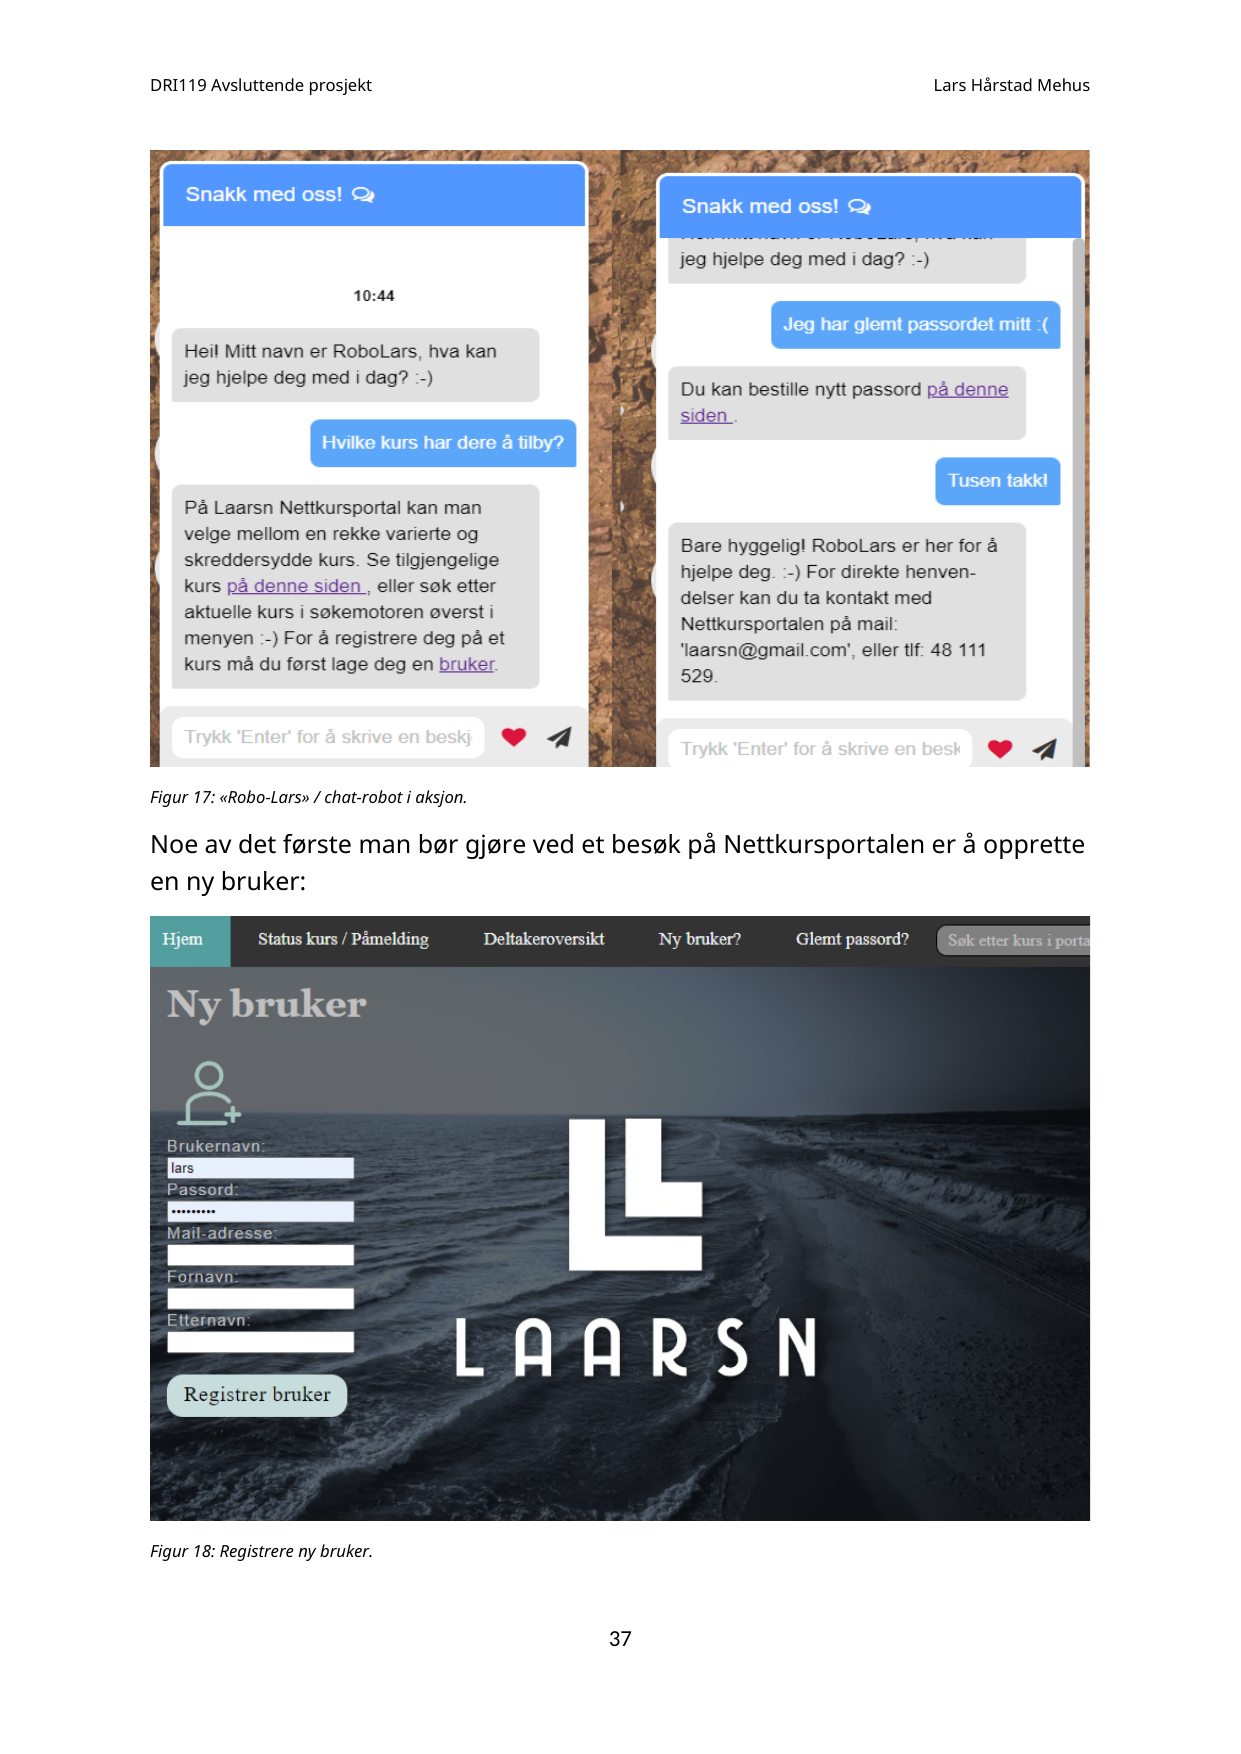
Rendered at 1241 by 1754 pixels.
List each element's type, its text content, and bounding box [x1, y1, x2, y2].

picture [150, 916, 1091, 1521]
text Figur 18: Registrere ny bruker. [150, 1540, 1090, 1563]
text Noe av det første man bør gjøre ved et besøk på Nettkursportalen er å opprette en ny bruker: [150, 827, 1090, 897]
picture [150, 150, 1090, 767]
text Figur 17: «Robo-Lars» / chat-robot i aksjon. [150, 786, 1090, 808]
